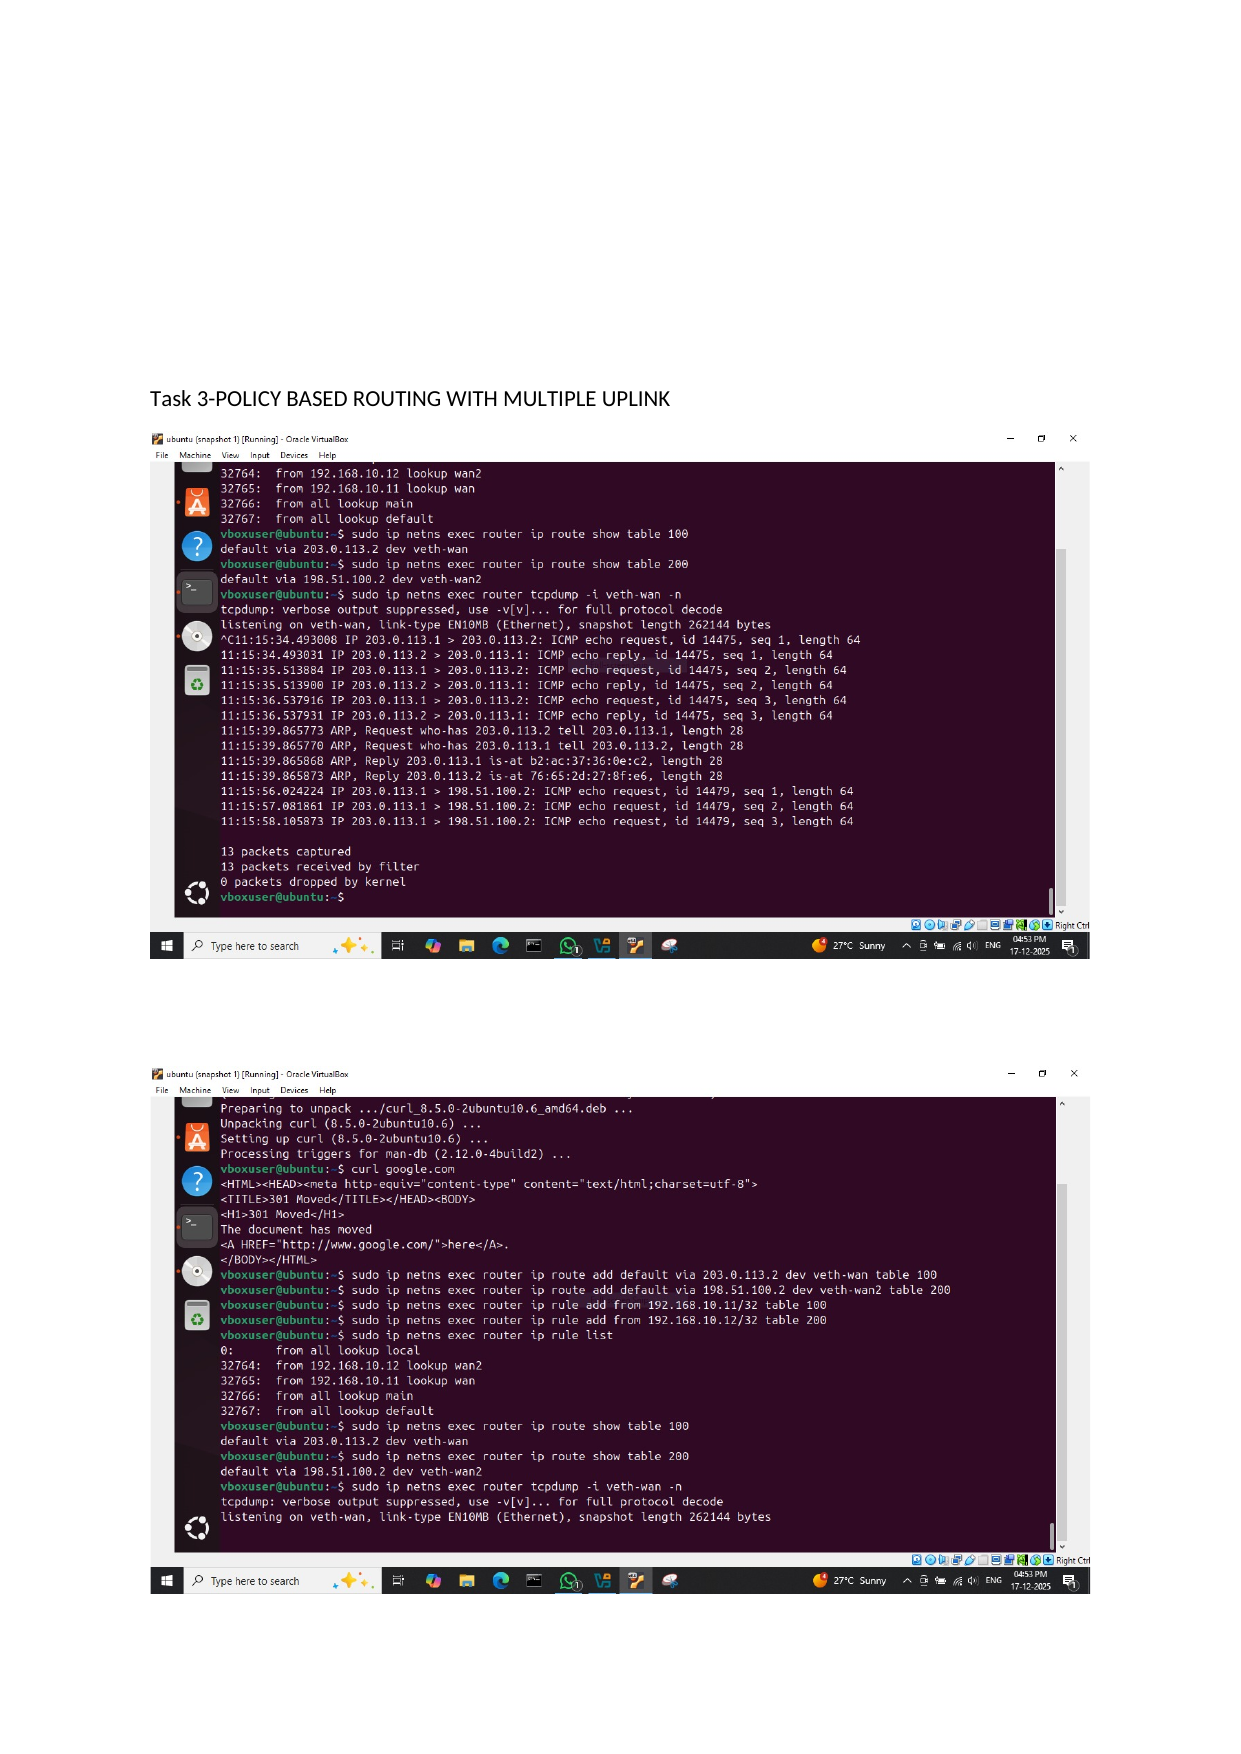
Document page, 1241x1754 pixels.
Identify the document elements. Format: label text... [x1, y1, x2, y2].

text Task 3-POLICY BASED ROUTING WITH MULTIPLE UPLINK [150, 384, 1090, 412]
picture [150, 1066, 1091, 1594]
picture [150, 431, 1090, 959]
